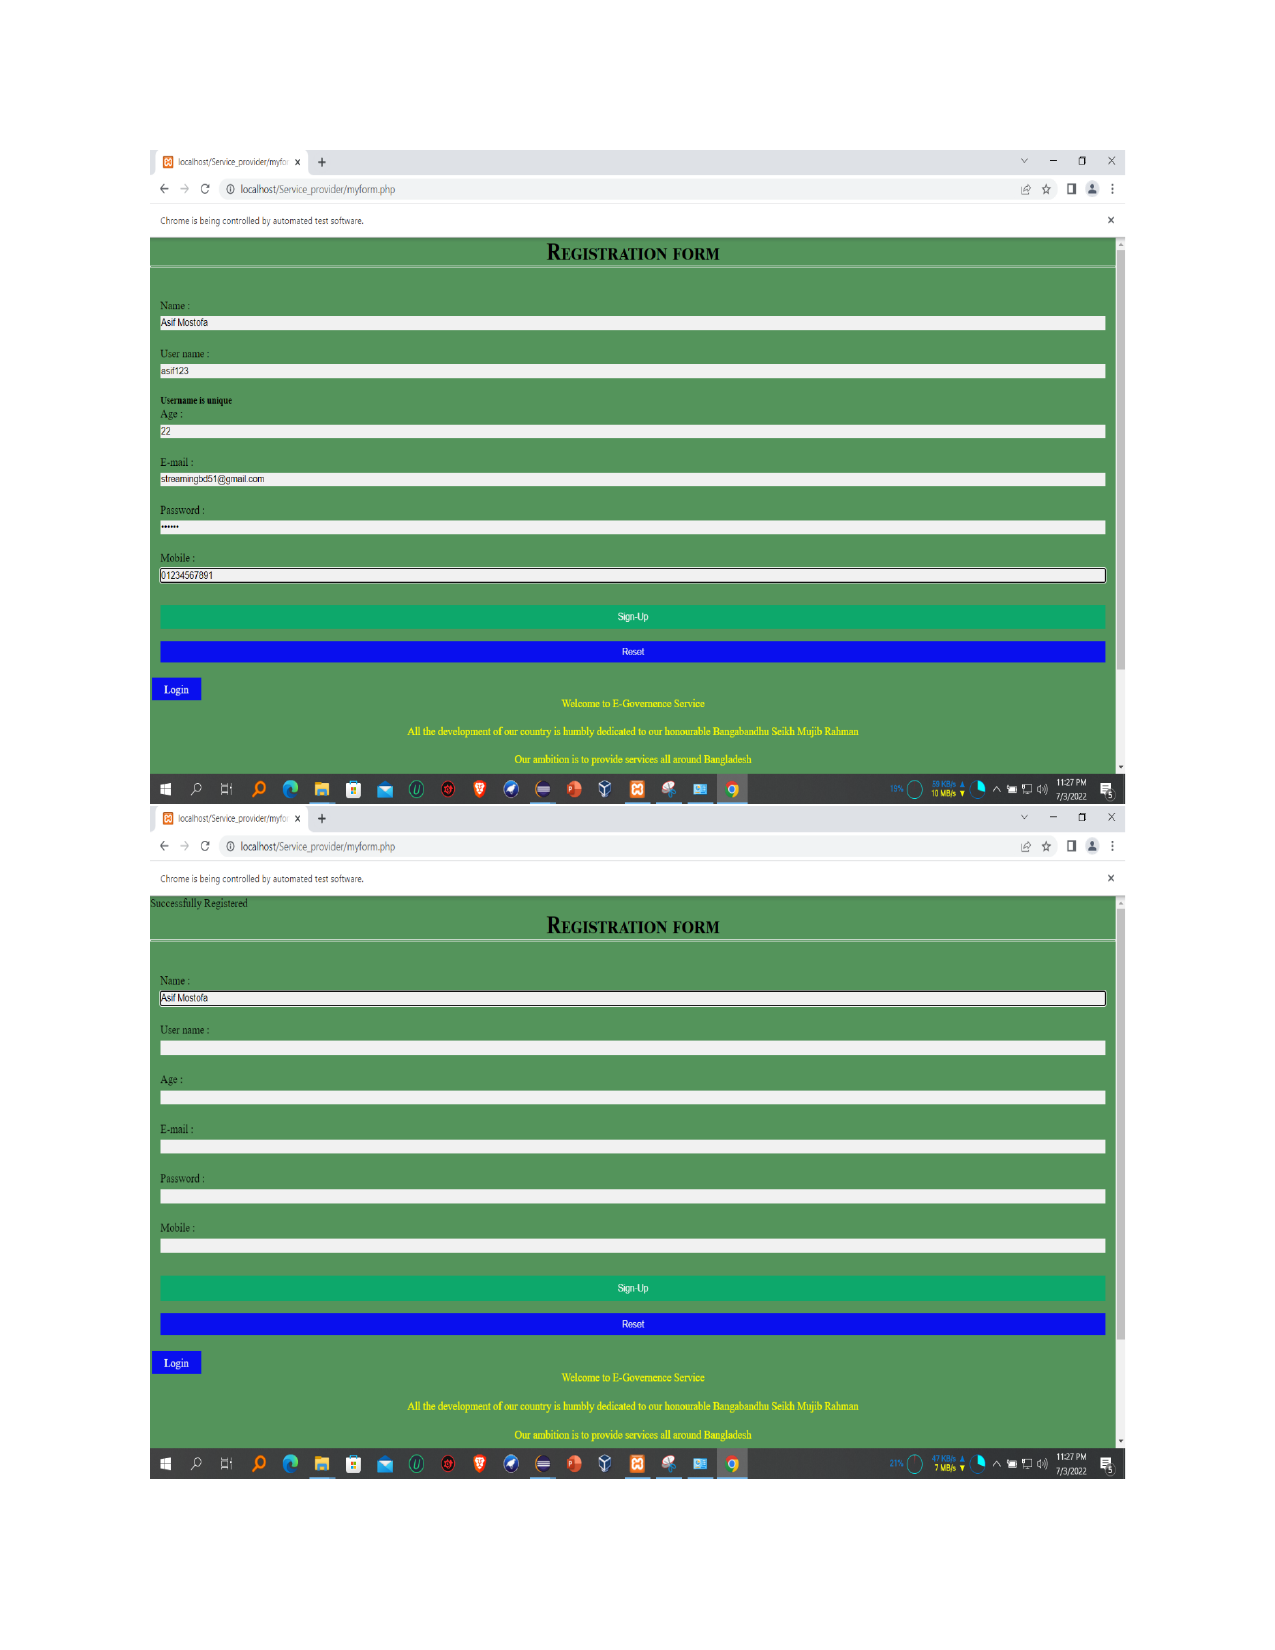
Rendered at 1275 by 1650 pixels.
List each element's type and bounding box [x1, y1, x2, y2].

picture [150, 806, 1125, 1479]
picture [150, 150, 1125, 804]
